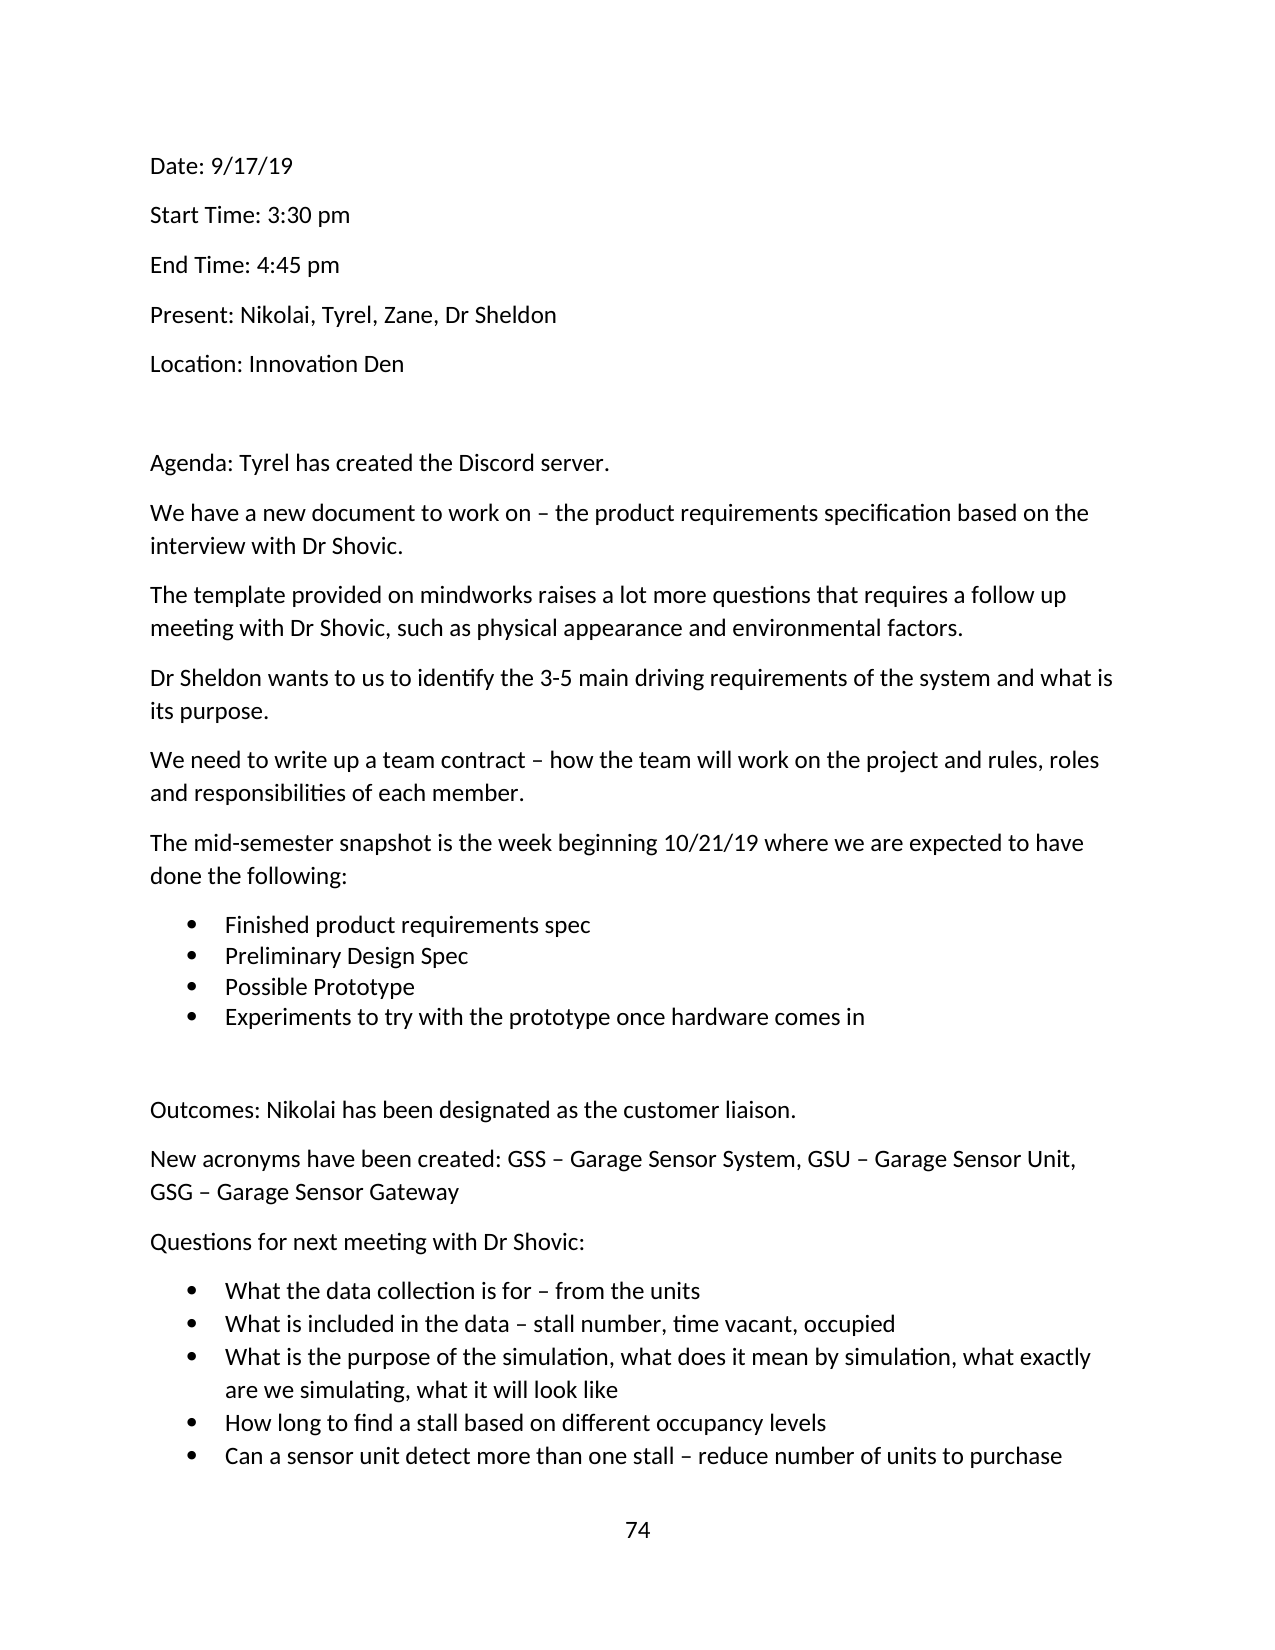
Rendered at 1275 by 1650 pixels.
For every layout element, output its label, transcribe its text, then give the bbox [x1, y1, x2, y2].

text New acronyms have been created: GSS – Garage Sensor System, GSU – Garage Sensor Unit, GSG – Garage Sensor Gateway [150, 1143, 1125, 1207]
text Agenda: Tyrel has created the Discord server. [150, 447, 1125, 478]
list What is the purpose of the simulation, what does it mean by simulation, what exactly are we simulating, what it will look like [187, 1341, 1125, 1405]
text Questions for next meeting with Dr Shovic: [150, 1226, 1125, 1256]
text We have a new document to work on – the product requirements specification based on the interview with Dr Shovic. [150, 497, 1125, 561]
text Date: 9/17/19 [150, 150, 1125, 181]
text End Time: 4:45 pm [150, 249, 1125, 280]
text Dr Sheldon wants to us to identify the 3-5 main driving requirements of the system and what is its purpose. [150, 662, 1125, 726]
text Present: Nikolai, Tyrel, Zane, Dr Sheldon [150, 299, 1125, 329]
list Preliminary Design Spec [187, 940, 1125, 971]
list Possible Prototype [187, 971, 1125, 1001]
list How long to find a stall based on different occupancy levels [187, 1407, 1125, 1438]
list What the data collection is for – from the units [187, 1275, 1125, 1306]
text We need to write up a team contract – how the team will work on the project and rules, roles and responsibilities of each member. [150, 744, 1125, 808]
text Location: Innovation Den [150, 348, 1125, 379]
list What is included in the data – stall number, time vacant, occupied [187, 1308, 1125, 1339]
text The mid-semester snapshot is the week beginning 10/21/19 where we are expected to have done the following: [150, 827, 1125, 891]
list Finished product requirements spec [187, 909, 1125, 940]
text Outcomes: Nikolai has been designated as the customer liaison. [150, 1094, 1125, 1124]
text Start Time: 3:30 pm [150, 199, 1125, 230]
list Experiments to try with the prototype once hardware comes in [187, 1001, 1125, 1032]
text The template provided on mindworks raises a lot more questions that requires a follow up meeting with Dr Shovic, such as physical appearance and environmental factors. [150, 579, 1125, 643]
list Can a sensor unit detect more than one stall – reduce number of units to purchase [187, 1440, 1125, 1471]
